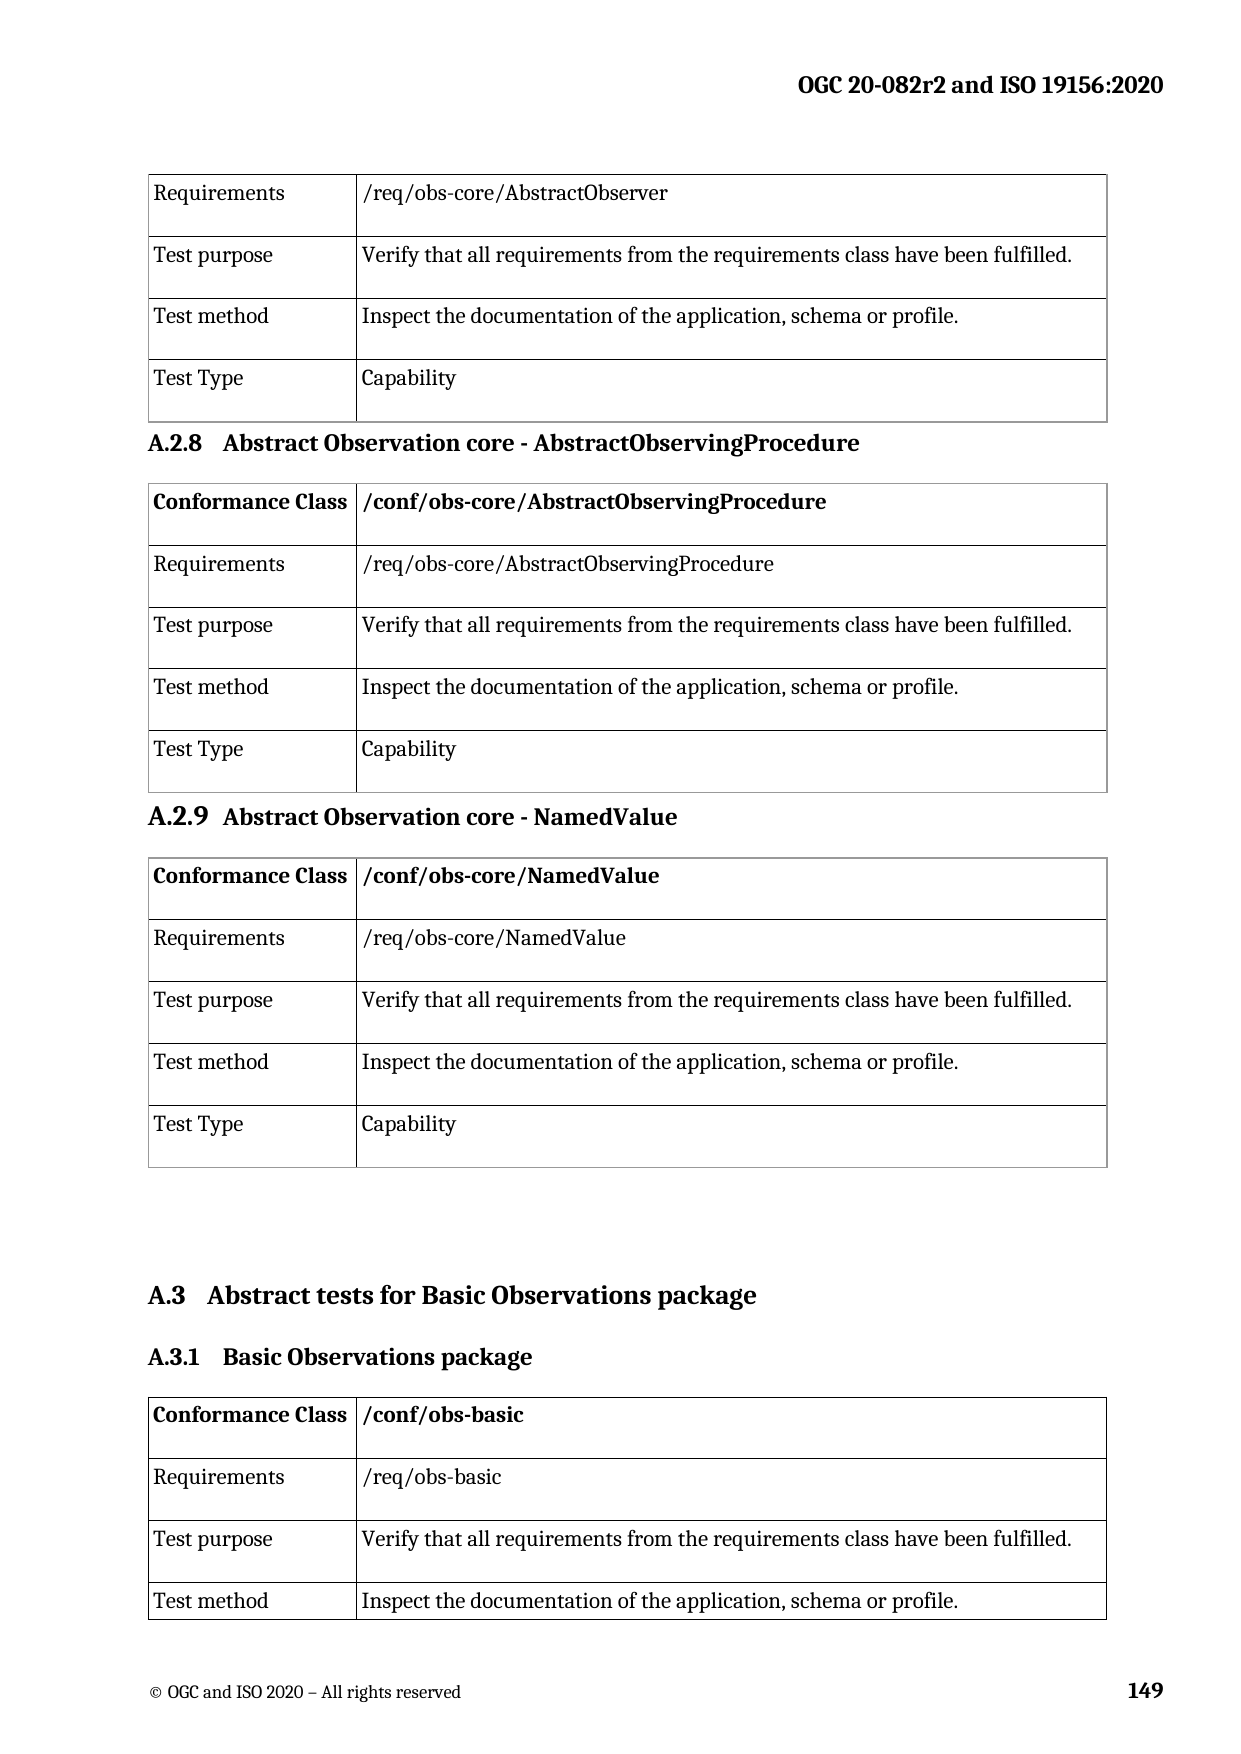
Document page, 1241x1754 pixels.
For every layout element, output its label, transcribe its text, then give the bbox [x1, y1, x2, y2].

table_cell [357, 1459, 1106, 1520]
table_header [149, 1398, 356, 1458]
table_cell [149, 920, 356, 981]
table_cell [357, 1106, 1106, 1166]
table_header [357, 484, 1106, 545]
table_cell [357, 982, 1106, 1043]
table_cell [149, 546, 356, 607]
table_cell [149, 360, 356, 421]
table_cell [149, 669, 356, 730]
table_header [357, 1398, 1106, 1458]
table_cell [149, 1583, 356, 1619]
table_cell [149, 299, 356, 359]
text Abstract Observation core - AbstractObservingProcedure [148, 429, 1163, 457]
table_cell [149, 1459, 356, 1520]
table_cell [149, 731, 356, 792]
text Abstract Observation core - NamedValue [148, 800, 1163, 832]
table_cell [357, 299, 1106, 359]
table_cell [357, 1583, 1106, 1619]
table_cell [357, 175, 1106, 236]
text Abstract tests for Basic Observations package [148, 1280, 1163, 1312]
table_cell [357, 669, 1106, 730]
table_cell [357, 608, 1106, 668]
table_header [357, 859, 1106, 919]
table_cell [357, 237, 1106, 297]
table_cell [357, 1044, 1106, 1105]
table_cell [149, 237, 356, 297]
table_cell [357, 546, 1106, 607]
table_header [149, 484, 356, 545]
text Basic Observations package [148, 1343, 1163, 1372]
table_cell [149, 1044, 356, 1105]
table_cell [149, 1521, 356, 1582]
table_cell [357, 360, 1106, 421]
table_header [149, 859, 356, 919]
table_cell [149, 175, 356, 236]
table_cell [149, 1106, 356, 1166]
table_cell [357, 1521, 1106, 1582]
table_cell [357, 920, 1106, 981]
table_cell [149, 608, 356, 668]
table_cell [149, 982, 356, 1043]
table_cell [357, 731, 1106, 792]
